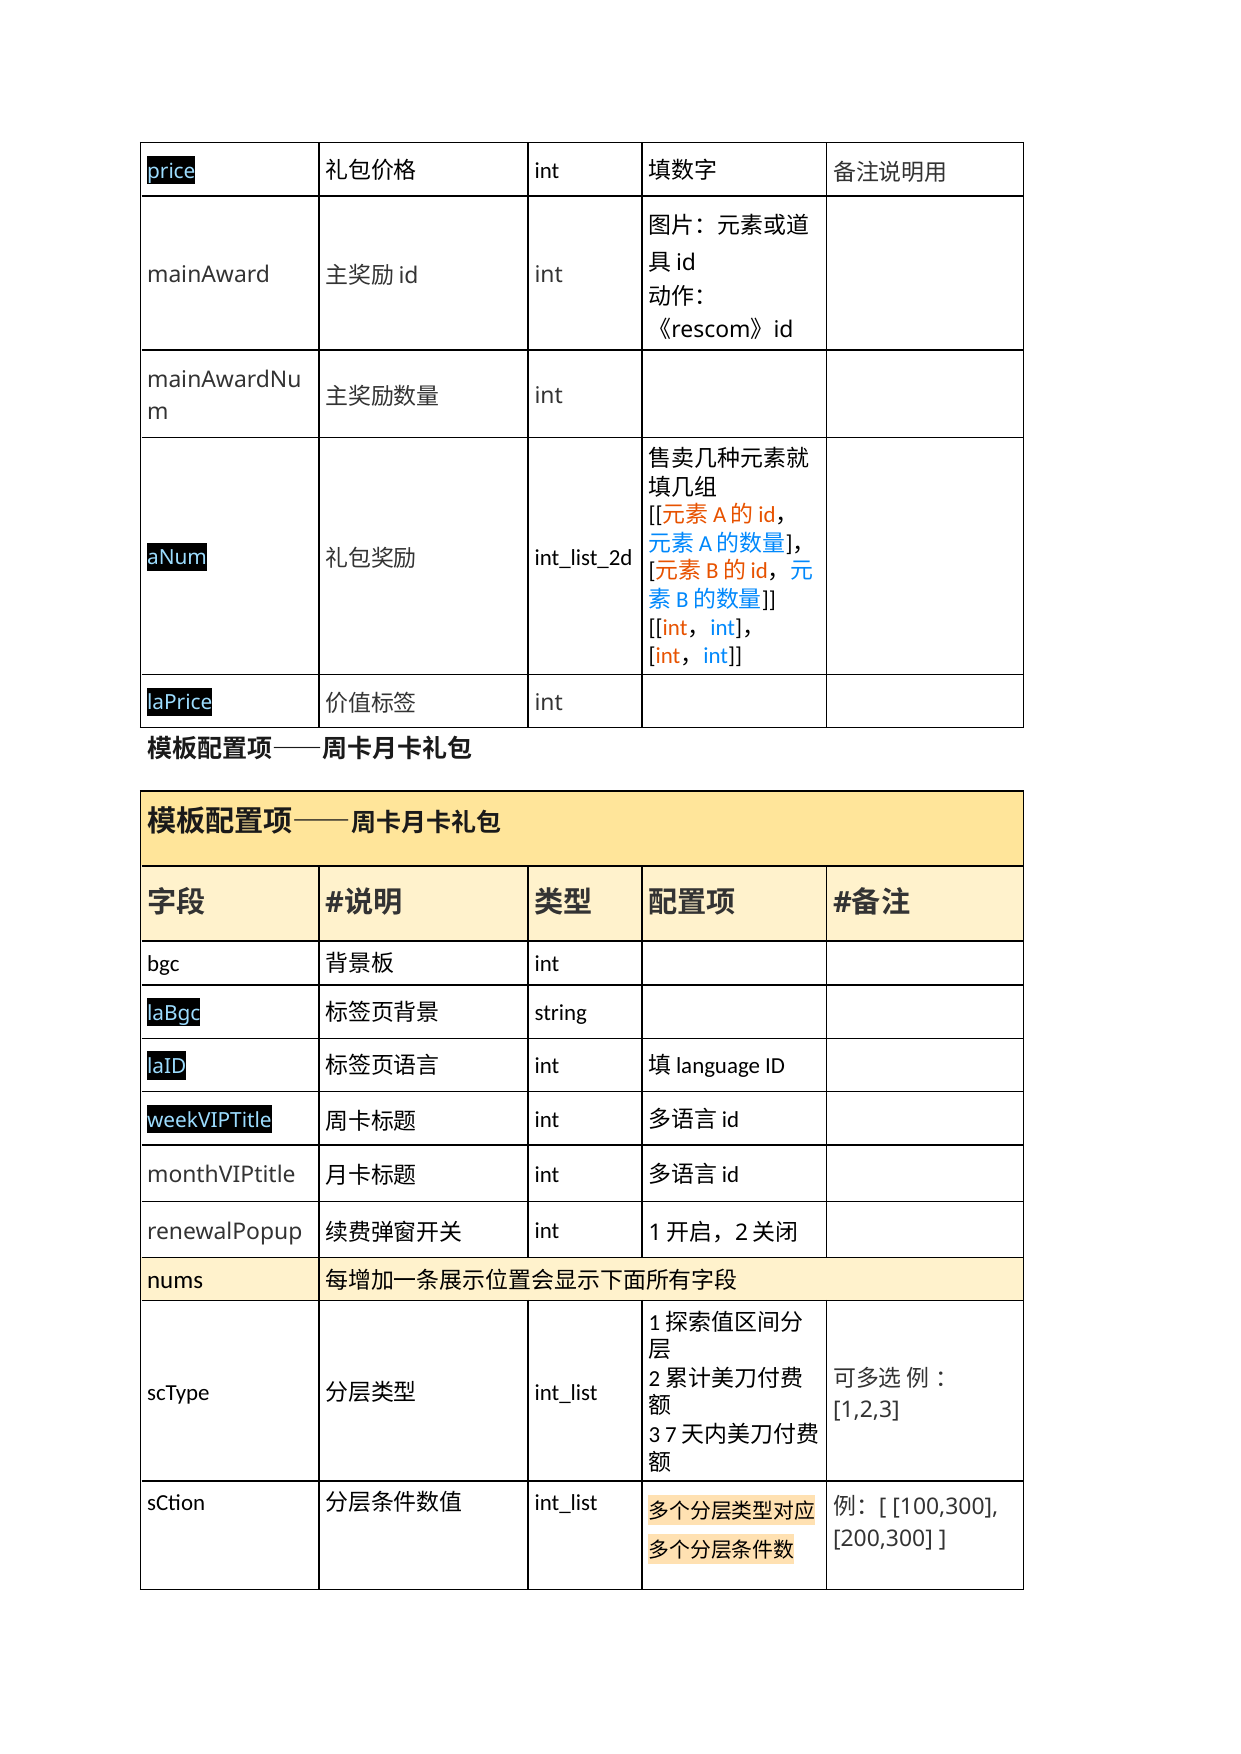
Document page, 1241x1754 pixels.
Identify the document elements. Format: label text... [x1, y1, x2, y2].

table_cell 标签页背景 [320, 986, 527, 1037]
table_cell [827, 1092, 1023, 1144]
subtitle 模板配置项——周卡月卡礼包 [148, 728, 1093, 765]
table_cell 可多选 例 ：[1,2,3] [827, 1301, 1023, 1480]
table_cell aNum [141, 438, 318, 673]
table_cell 多语言id [643, 1146, 826, 1201]
table_cell int_list_2d [529, 438, 641, 673]
table_cell 月卡标题 [320, 1146, 527, 1201]
table_cell 图片：元素或道具id 动作：《rescom》id [643, 197, 826, 349]
table_cell 每增加一条展示位置会显示下面所有字段 [320, 1258, 1023, 1300]
table_cell 分层类型 [320, 1301, 527, 1480]
table_cell #备注 [827, 867, 1023, 940]
table_cell bgc [141, 941, 318, 984]
table_cell 续费弹窗开关 [320, 1202, 527, 1257]
table_cell monthVIPtitle [141, 1145, 318, 1201]
table_cell [827, 942, 1023, 984]
table_cell [643, 942, 826, 984]
table_cell weekVIPTitle [141, 1092, 318, 1144]
table_cell int [529, 143, 641, 195]
table_cell laID [141, 1039, 318, 1091]
table_cell [827, 197, 1023, 349]
table_cell [827, 1146, 1023, 1201]
table_cell 类型 [529, 867, 641, 940]
table_cell laPrice [141, 675, 318, 727]
table_cell [827, 351, 1023, 437]
table_header 模板配置项——周卡月卡礼包 [141, 792, 1023, 865]
table_cell 填language ID [643, 1039, 826, 1091]
table_cell mainAward [141, 196, 318, 349]
table_cell [827, 1202, 1023, 1257]
table_cell [827, 1039, 1023, 1091]
table_cell 价值标签 [320, 675, 527, 727]
table_cell [827, 438, 1023, 673]
table_cell [643, 986, 826, 1037]
table_cell 备注说明用 [827, 143, 1023, 195]
table_cell 1 探索值区间分层 2 累计美刀付费额 3 7天内美刀付费额 [643, 1301, 826, 1480]
table_cell 背景板 [320, 942, 527, 984]
table_cell int [529, 1202, 641, 1257]
table_cell [827, 675, 1023, 727]
table_cell int_list [529, 1482, 641, 1589]
table_cell int_list [529, 1301, 641, 1480]
table_cell 周卡标题 [320, 1092, 527, 1144]
table_cell 字段 [141, 866, 318, 940]
table_cell laBgc [141, 985, 318, 1037]
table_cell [643, 1482, 826, 1589]
table_cell int [529, 675, 641, 727]
table_cell int [529, 197, 641, 349]
table_cell 分层条件数值 [320, 1482, 527, 1589]
table_cell renewalPopup [141, 1202, 318, 1257]
table_cell sCtion [141, 1481, 318, 1589]
table_cell 1开启，2关闭 [643, 1202, 826, 1257]
table_cell int [529, 351, 641, 437]
table_cell 礼包奖励 [320, 438, 527, 673]
table_cell price [141, 143, 318, 195]
table_cell 售卖几种元素就填几组 [[元素A的id，元素A的数量]，[元素B的id，元素B的数量]] [[int，int]，[int，int]] [643, 438, 826, 673]
table_cell int [529, 1146, 641, 1201]
table_cell 多语言id [643, 1092, 826, 1144]
table_cell 主奖励数量 [320, 351, 527, 437]
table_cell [827, 1482, 1023, 1589]
table_cell 礼包价格 [320, 143, 527, 195]
table_cell nums [141, 1258, 318, 1300]
table_cell int [529, 1092, 641, 1144]
table_cell 主奖励id [320, 197, 527, 349]
table_cell scType [141, 1301, 318, 1480]
table_cell 标签页语言 [320, 1039, 527, 1091]
table_cell string [529, 986, 641, 1037]
table_cell [827, 986, 1023, 1037]
table_cell 填数字 [643, 143, 826, 195]
table_cell [643, 351, 826, 437]
table_cell int [529, 942, 641, 984]
table_cell #说明 [320, 867, 527, 940]
table_cell [643, 675, 826, 727]
table_cell int [529, 1039, 641, 1091]
table_cell 配置项 [643, 867, 826, 940]
table_cell mainAwardNum [141, 350, 318, 437]
